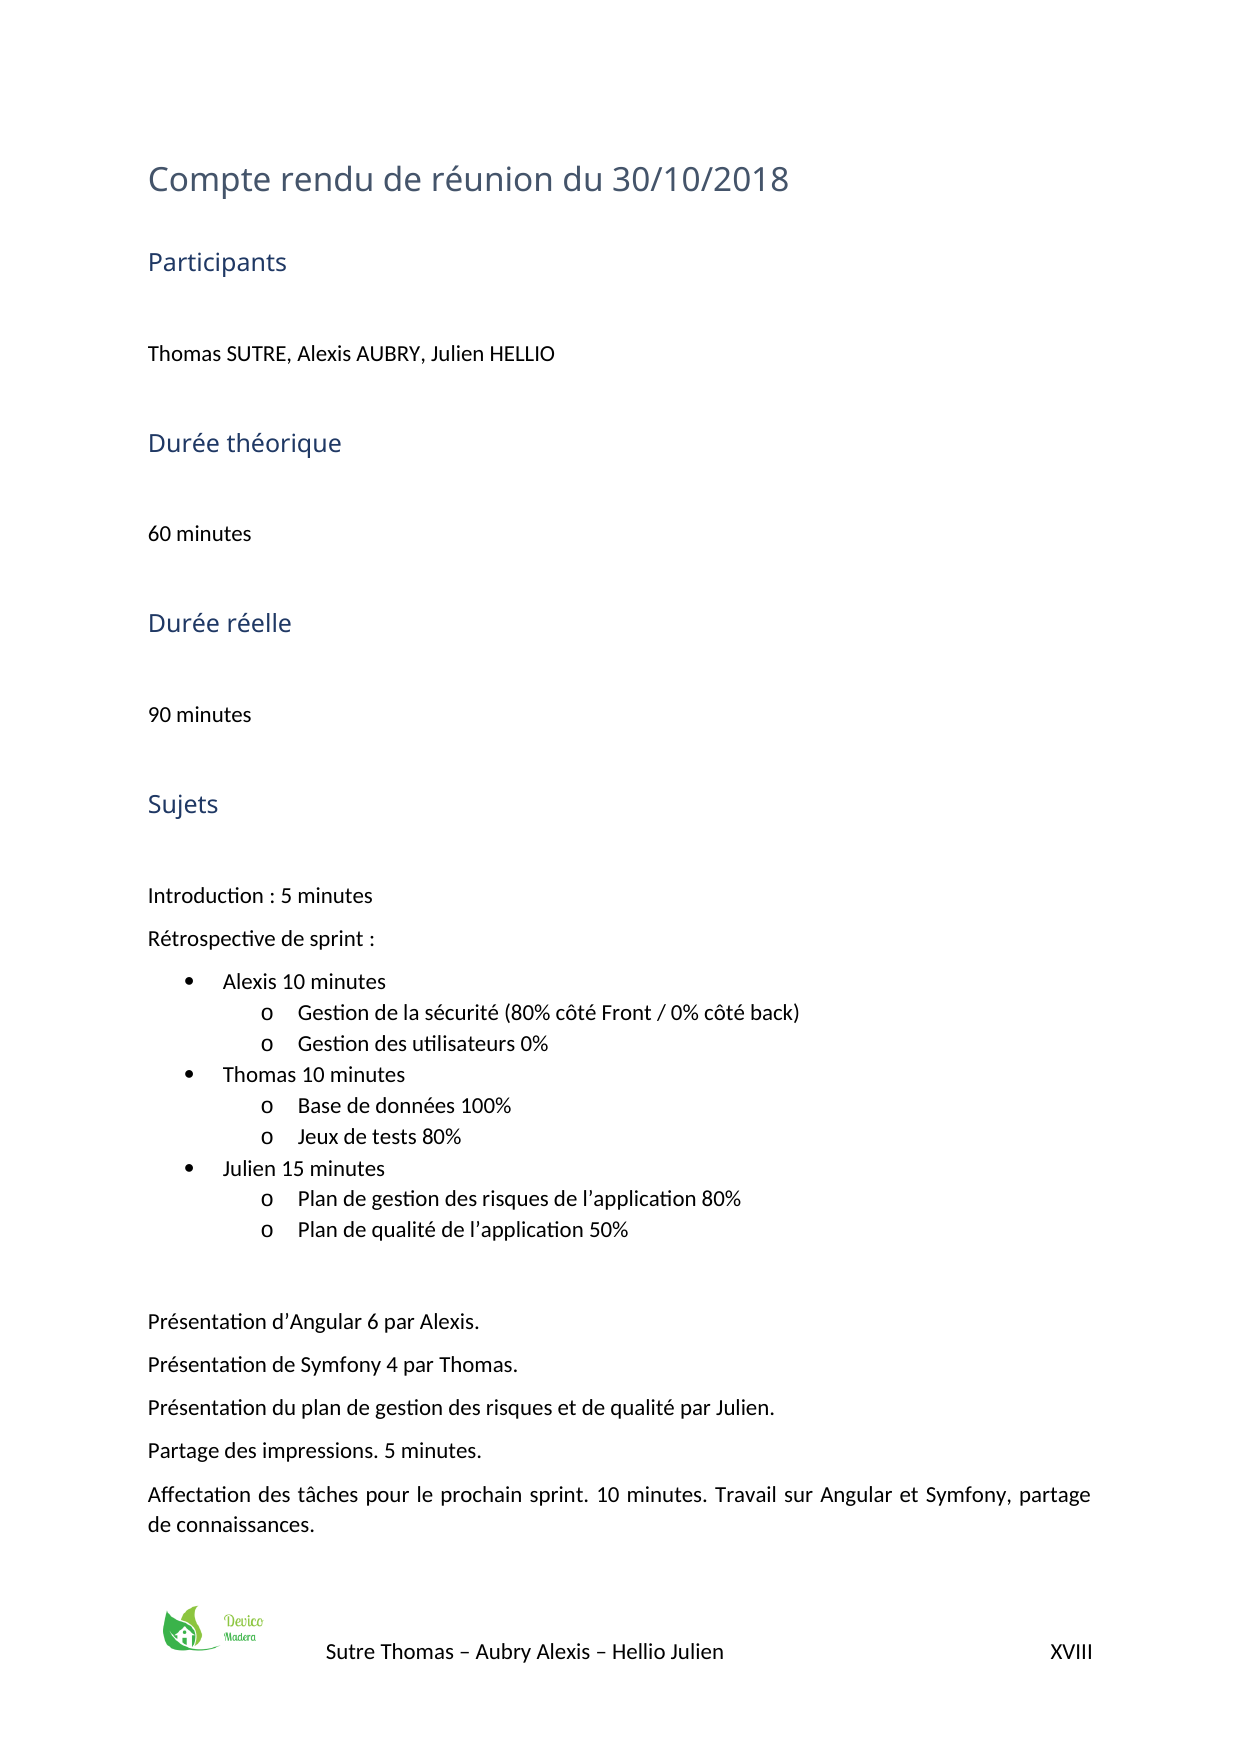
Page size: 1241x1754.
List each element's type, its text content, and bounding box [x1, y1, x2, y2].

list Alexis 10 minutes [185, 967, 1093, 996]
subtitle Participants [148, 244, 1093, 279]
list Thomas 10 minutes [185, 1061, 1093, 1089]
text Présentation d’Angular 6 par Alexis. [148, 1307, 1093, 1335]
list Gestion des utilisateurs 0% [260, 1029, 1093, 1058]
subtitle Compte rendu de réunion du 30/10/2018 [148, 156, 1093, 201]
subtitle Durée théorique [148, 425, 1093, 459]
list Gestion de la sécurité (80% côté Front / 0% côté back) [260, 998, 1093, 1027]
picture [147, 1587, 289, 1660]
text Présentation de Symfony 4 par Thomas. [148, 1350, 1093, 1378]
list Base de données 100% [260, 1091, 1093, 1120]
text 90 minutes [148, 700, 1093, 728]
list Plan de gestion des risques de l’application 80% [260, 1184, 1093, 1213]
text Présentation du plan de gestion des risques et de qualité par Julien. [148, 1393, 1093, 1421]
text Partage des impressions. 5 minutes. [148, 1436, 1093, 1464]
subtitle Durée réelle [148, 606, 1093, 640]
text Introduction : 5 minutes [148, 881, 1093, 909]
text Affectation des tâches pour le prochain sprint. 10 minutes. Travail sur Angular et Symfony, partage de connaissances. [148, 1480, 1093, 1538]
list Julien 15 minutes [185, 1154, 1093, 1182]
list Jeux de tests 80% [260, 1122, 1093, 1151]
text Thomas SUTRE, Alexis AUBRY, Julien HELLIO [148, 339, 1093, 367]
subtitle Sujets [148, 787, 1093, 821]
text Rétrospective de sprint : [148, 924, 1093, 952]
text 60 minutes [148, 519, 1093, 548]
list Plan de qualité de l’application 50% [260, 1215, 1093, 1244]
